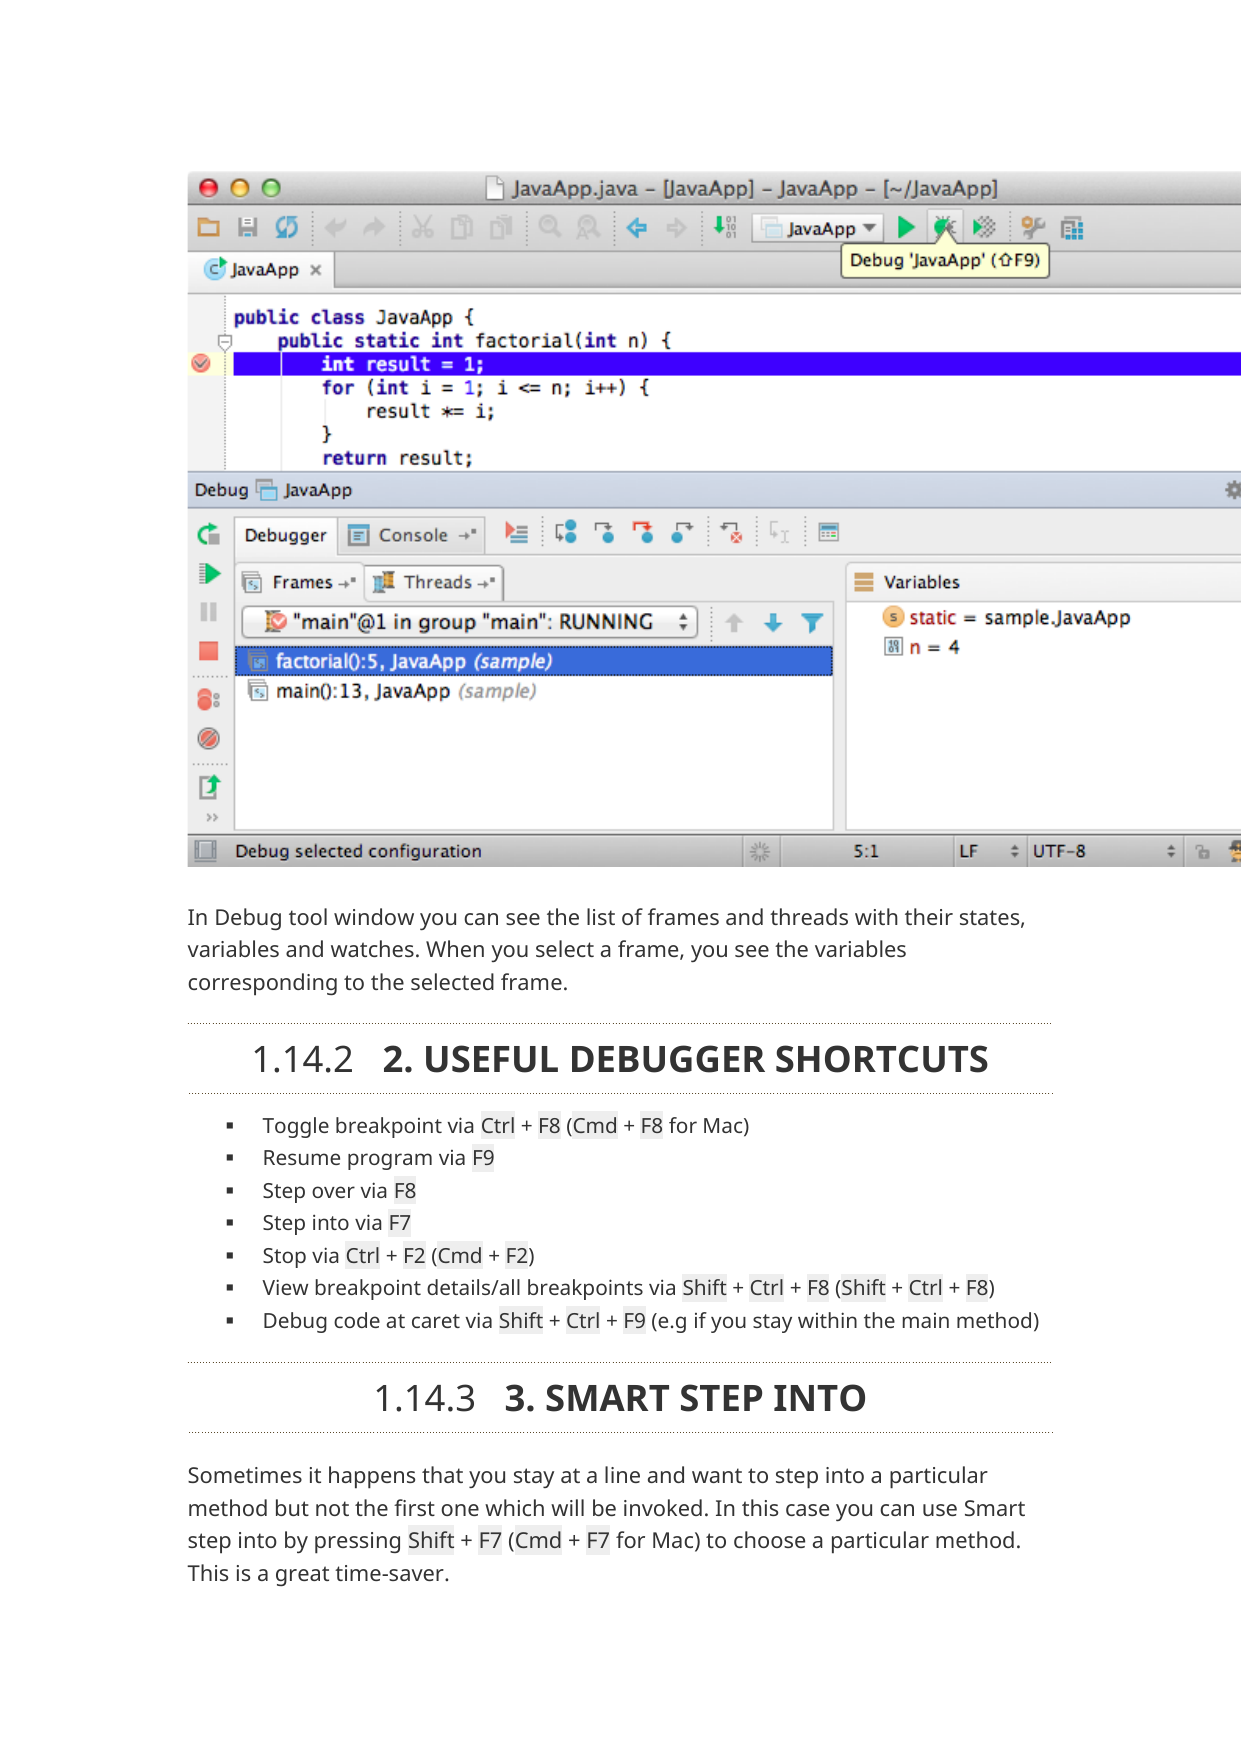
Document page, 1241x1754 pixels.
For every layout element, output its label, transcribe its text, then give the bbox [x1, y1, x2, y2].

picture [187, 171, 1241, 867]
list Resume program via F9 [225, 1142, 1053, 1174]
subtitle 3. Smart step into [187, 1362, 1053, 1433]
text In Debug tool window you can see the list of frames and threads with their states, variables and watches. When you select a frame, you see the variables corresponding to the selected frame. [187, 900, 1053, 998]
list Step into via F7 [225, 1207, 1053, 1239]
list Debug code at caret via Shift + Ctrl + F9 (e.g if you stay within the main method) [225, 1304, 1053, 1337]
subtitle 2. Useful debugger shortcuts [187, 1023, 1053, 1094]
text Sometimes it happens that you stay at a line and want to step into a particular method but not the first one which will be invoked. In this case you can use Smart step into by pressing Shift + F7 (Cmd + F7 for Mac) to choose a particular method. This is a great time-saver. [187, 1459, 1053, 1589]
list Stop via Ctrl + F2 (Cmd + F2) [225, 1239, 1053, 1272]
list View breakpoint details/all breakpoints via Shift + Ctrl + F8 (Shift + Ctrl + F8) [225, 1272, 1053, 1304]
list Toggle breakpoint via Ctrl + F8 (Cmd + F8 for Mac) [225, 1109, 1053, 1142]
list Step over via F8 [225, 1174, 1053, 1207]
